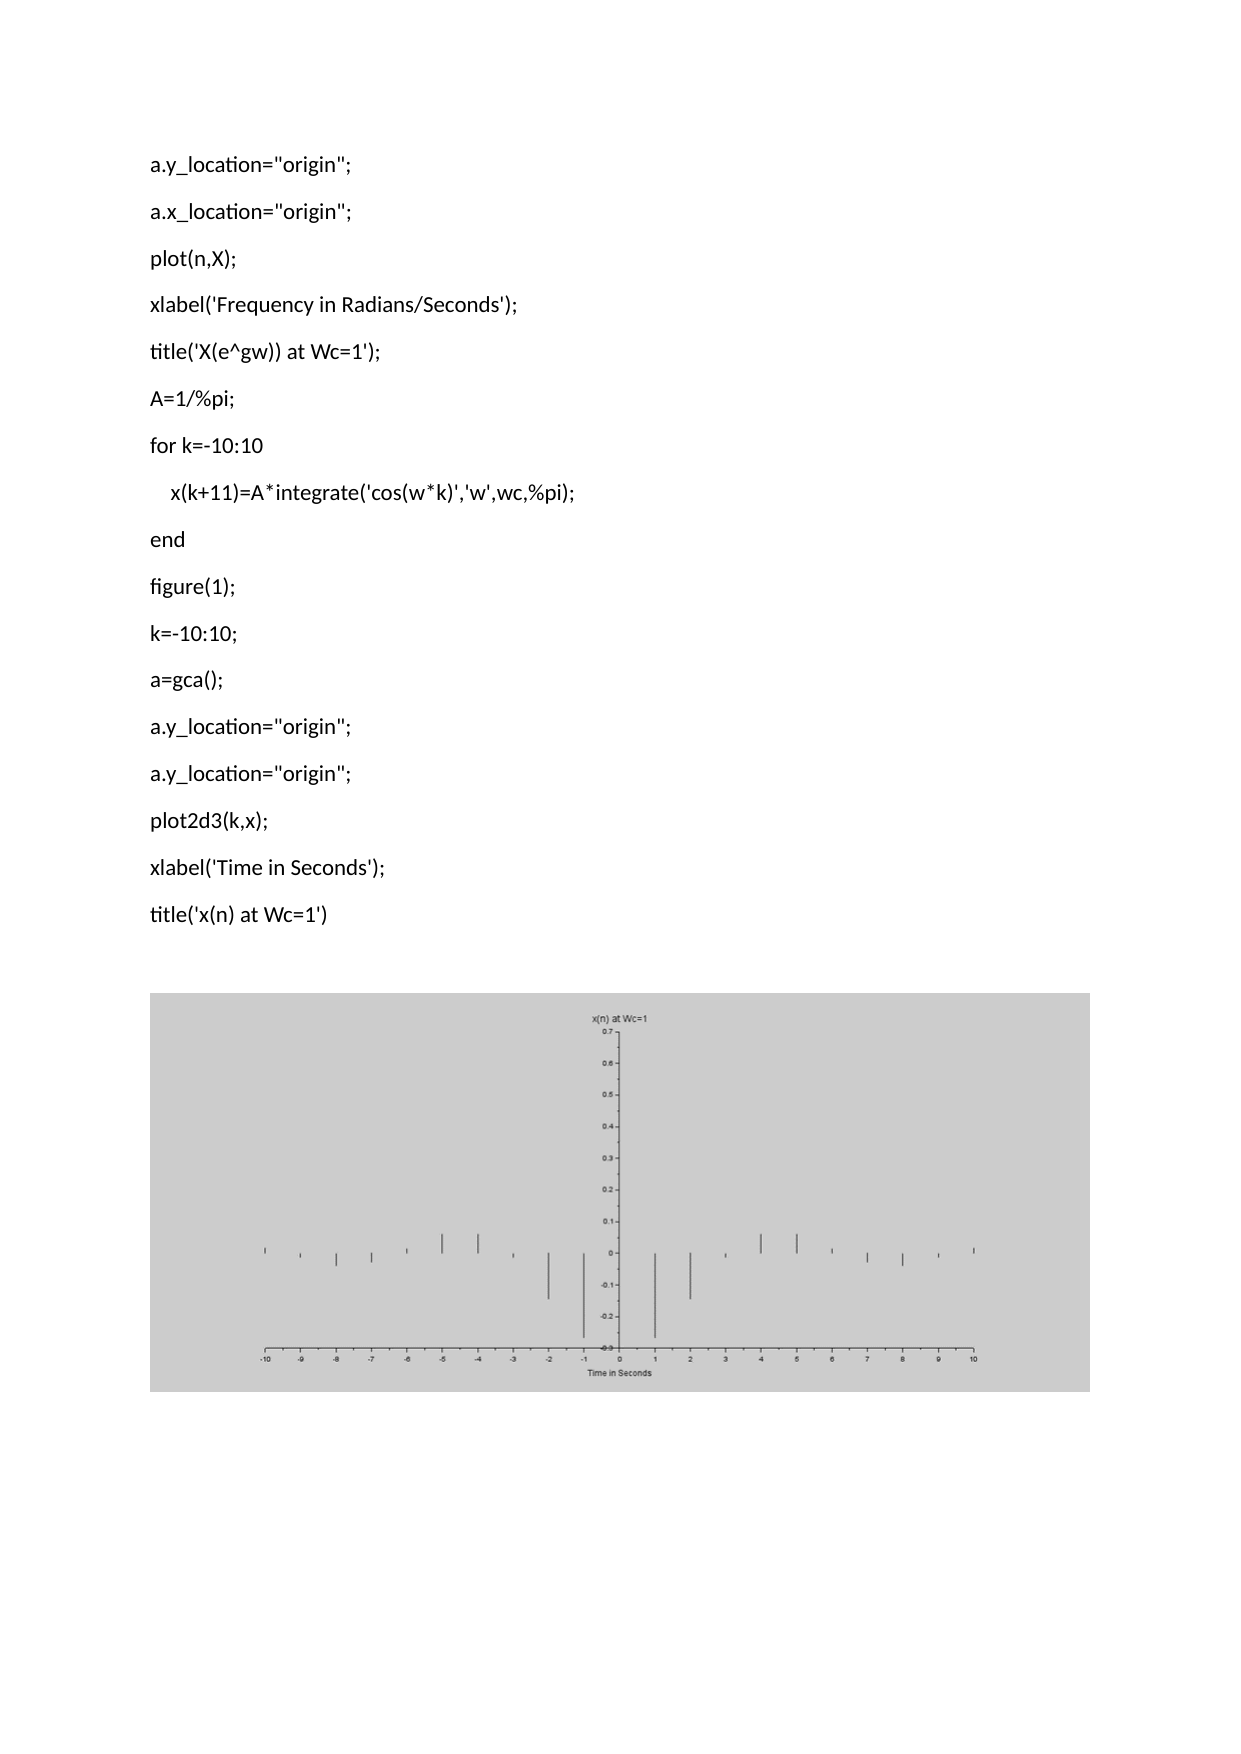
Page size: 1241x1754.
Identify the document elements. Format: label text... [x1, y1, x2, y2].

text end [150, 525, 1090, 553]
text a=gca(); [150, 666, 1090, 694]
text figure(1); [150, 572, 1090, 600]
text a.x_location="origin"; [150, 197, 1090, 225]
text title('x(n) at Wc=1') [150, 900, 1090, 928]
text a.y_location="origin"; [150, 150, 1090, 178]
picture [150, 993, 1090, 1392]
text for k=-10:10 [150, 431, 1090, 459]
text a.y_location="origin"; [150, 712, 1090, 741]
text xlabel('Time in Seconds'); [150, 853, 1090, 881]
text a.y_location="origin"; [150, 759, 1090, 787]
text k=-10:10; [150, 619, 1090, 647]
text A=1/%pi; [150, 384, 1090, 412]
text plot2d3(k,x); [150, 806, 1090, 834]
text x(k+11)=A*integrate('cos(w*k)','w',wc,%pi); [150, 478, 1090, 506]
text xlabel('Frequency in Radians/Seconds'); [150, 291, 1090, 319]
text plot(n,X); [150, 244, 1090, 272]
text title('X(e^gw)) at Wc=1'); [150, 337, 1090, 366]
